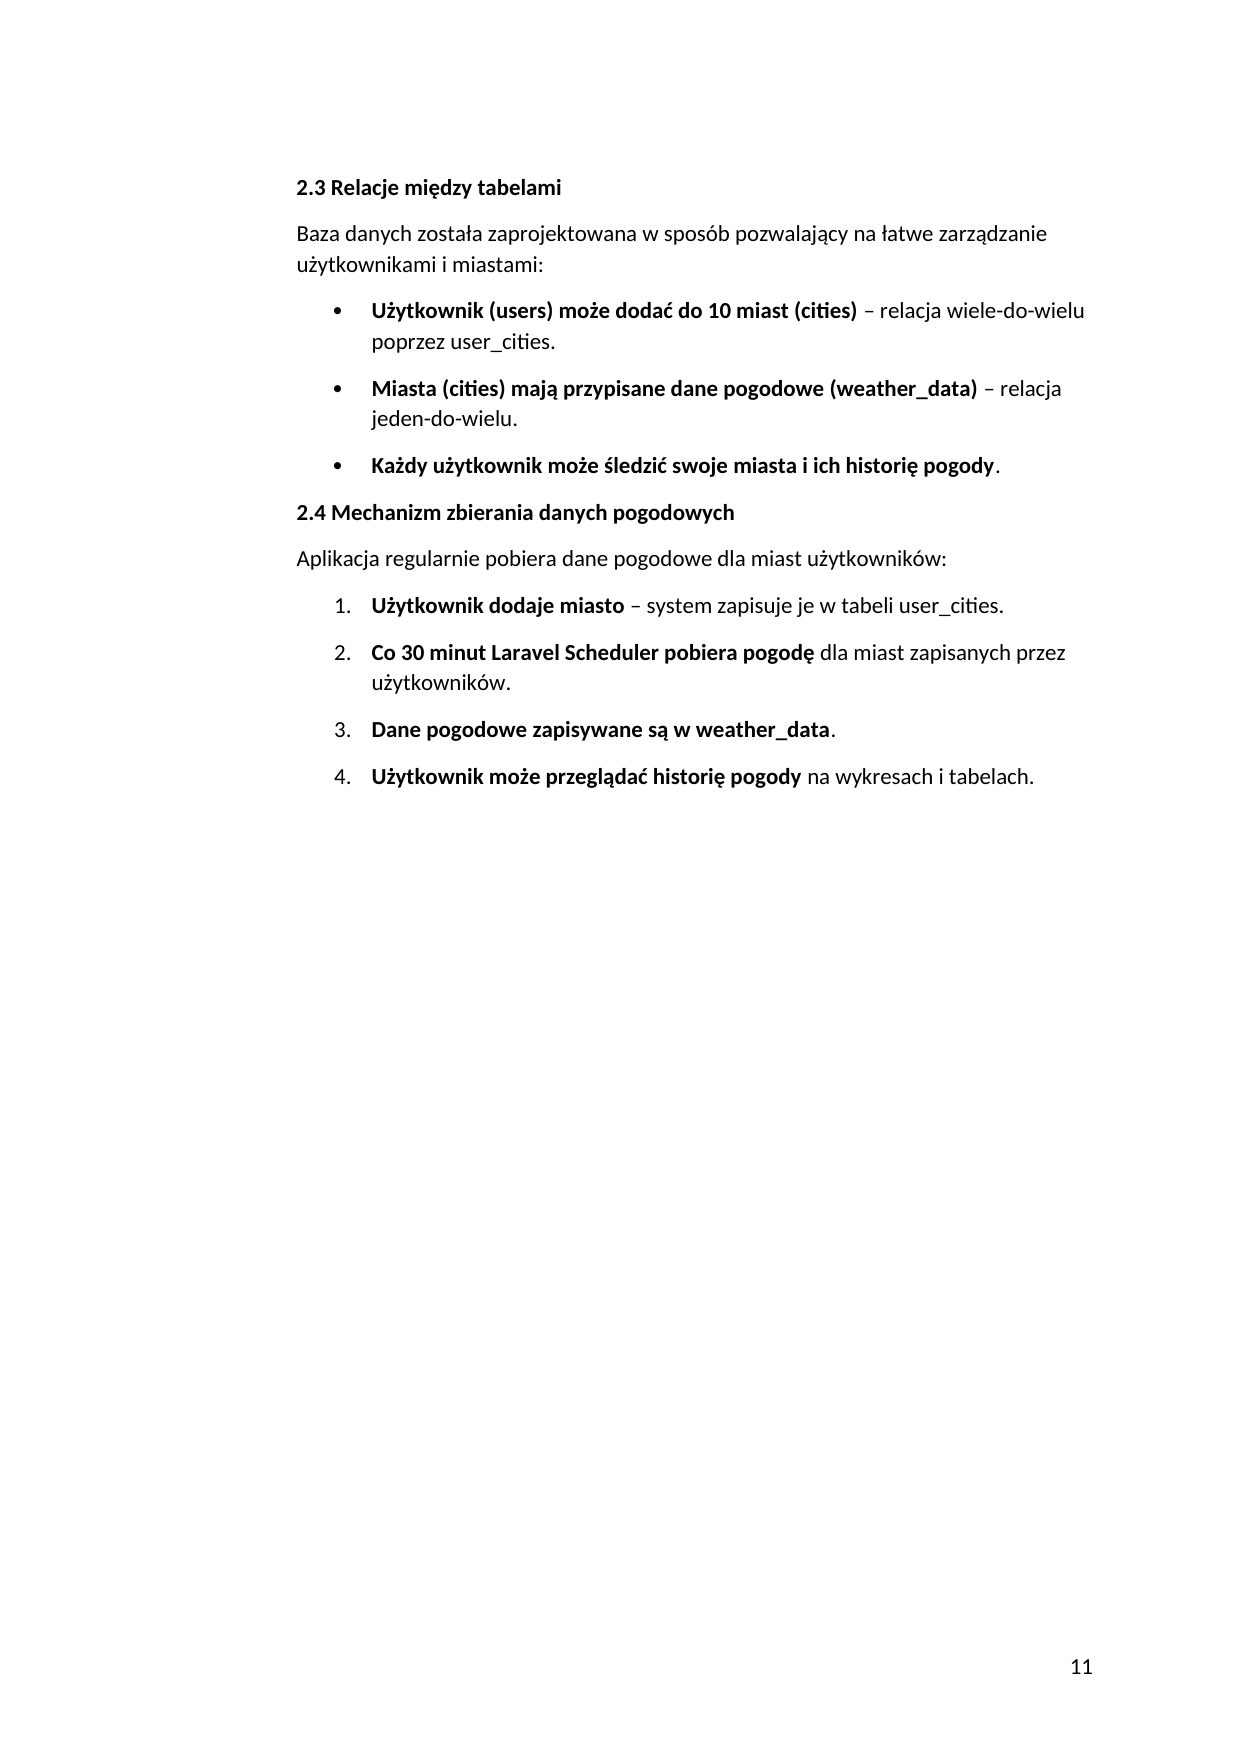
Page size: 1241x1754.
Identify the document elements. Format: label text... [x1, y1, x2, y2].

list Miasta (cities) mają przypisane dane pogodowe (weather_data) – relacja jeden-do-wielu. [334, 374, 1093, 432]
list Użytkownik dodaje miasto – system zapisuje je w tabeli user_cities. [334, 591, 1093, 619]
text Baza danych została zaprojektowana w sposób pozwalający na łatwe zarządzanie użytkownikami i miastami: [296, 219, 1093, 278]
list Każdy użytkownik może śledzić swoje miasta i ich historię pogody. [334, 451, 1093, 479]
list Użytkownik może przeglądać historię pogody na wykresach i tabelach. [334, 762, 1093, 790]
list Co 30 minut Laravel Scheduler pobiera pogodę dla miast zapisanych przez użytkowników. [334, 638, 1093, 696]
text 2.3 Relacje między tabelami [259, 173, 1093, 201]
list Dane pogodowe zapisywane są w weather_data. [334, 715, 1093, 743]
list Użytkownik (users) może dodać do 10 miast (cities) – relacja wiele-do-wielu poprzez user_cities. [334, 297, 1093, 355]
text 2.4 Mechanizm zbierania danych pogodowych [296, 498, 1093, 526]
text Aplikacja regularnie pobiera dane pogodowe dla miast użytkowników: [296, 544, 1093, 572]
